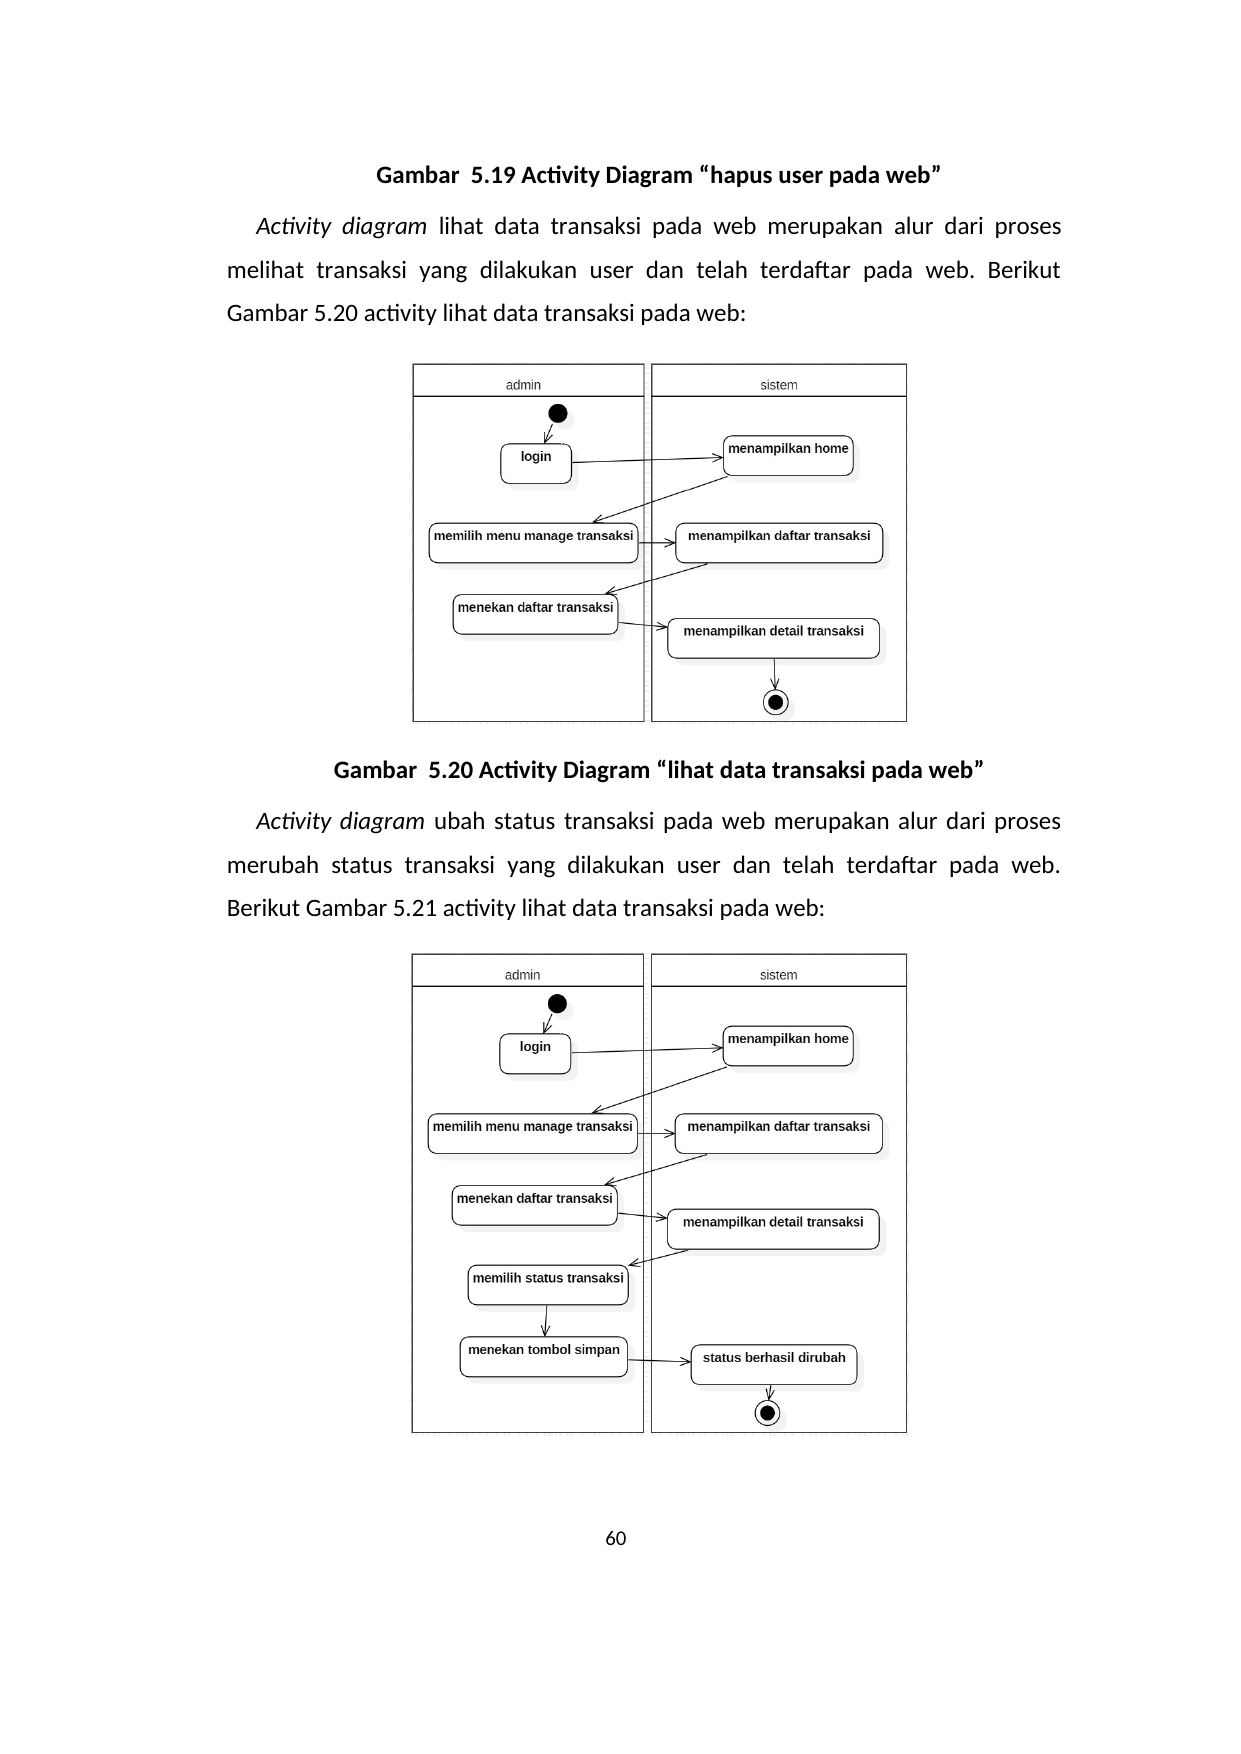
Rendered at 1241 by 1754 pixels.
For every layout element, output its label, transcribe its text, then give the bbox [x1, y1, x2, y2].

picture [409, 953, 909, 1436]
subtitle Gambar 5.20 Activity Diagram “lihat data transaksi pada web” [226, 754, 1092, 784]
subtitle Gambar 5.19 Activity Diagram “hapus user pada web” [226, 159, 1092, 189]
picture [410, 358, 908, 724]
text Activity diagram lihat data transaksi pada web merupakan alur dari proses melihat transaksi yang dilakukan user dan telah terdaftar pada web. Berikut Gambar 5.20 activity lihat data transaksi pada web: [227, 211, 1062, 328]
text Activity diagram ubah status transaksi pada web merupakan alur dari proses merubah status transaksi yang dilakukan user dan telah terdaftar pada web. Berikut Gambar 5.21 activity lihat data transaksi pada web: [227, 806, 1062, 923]
